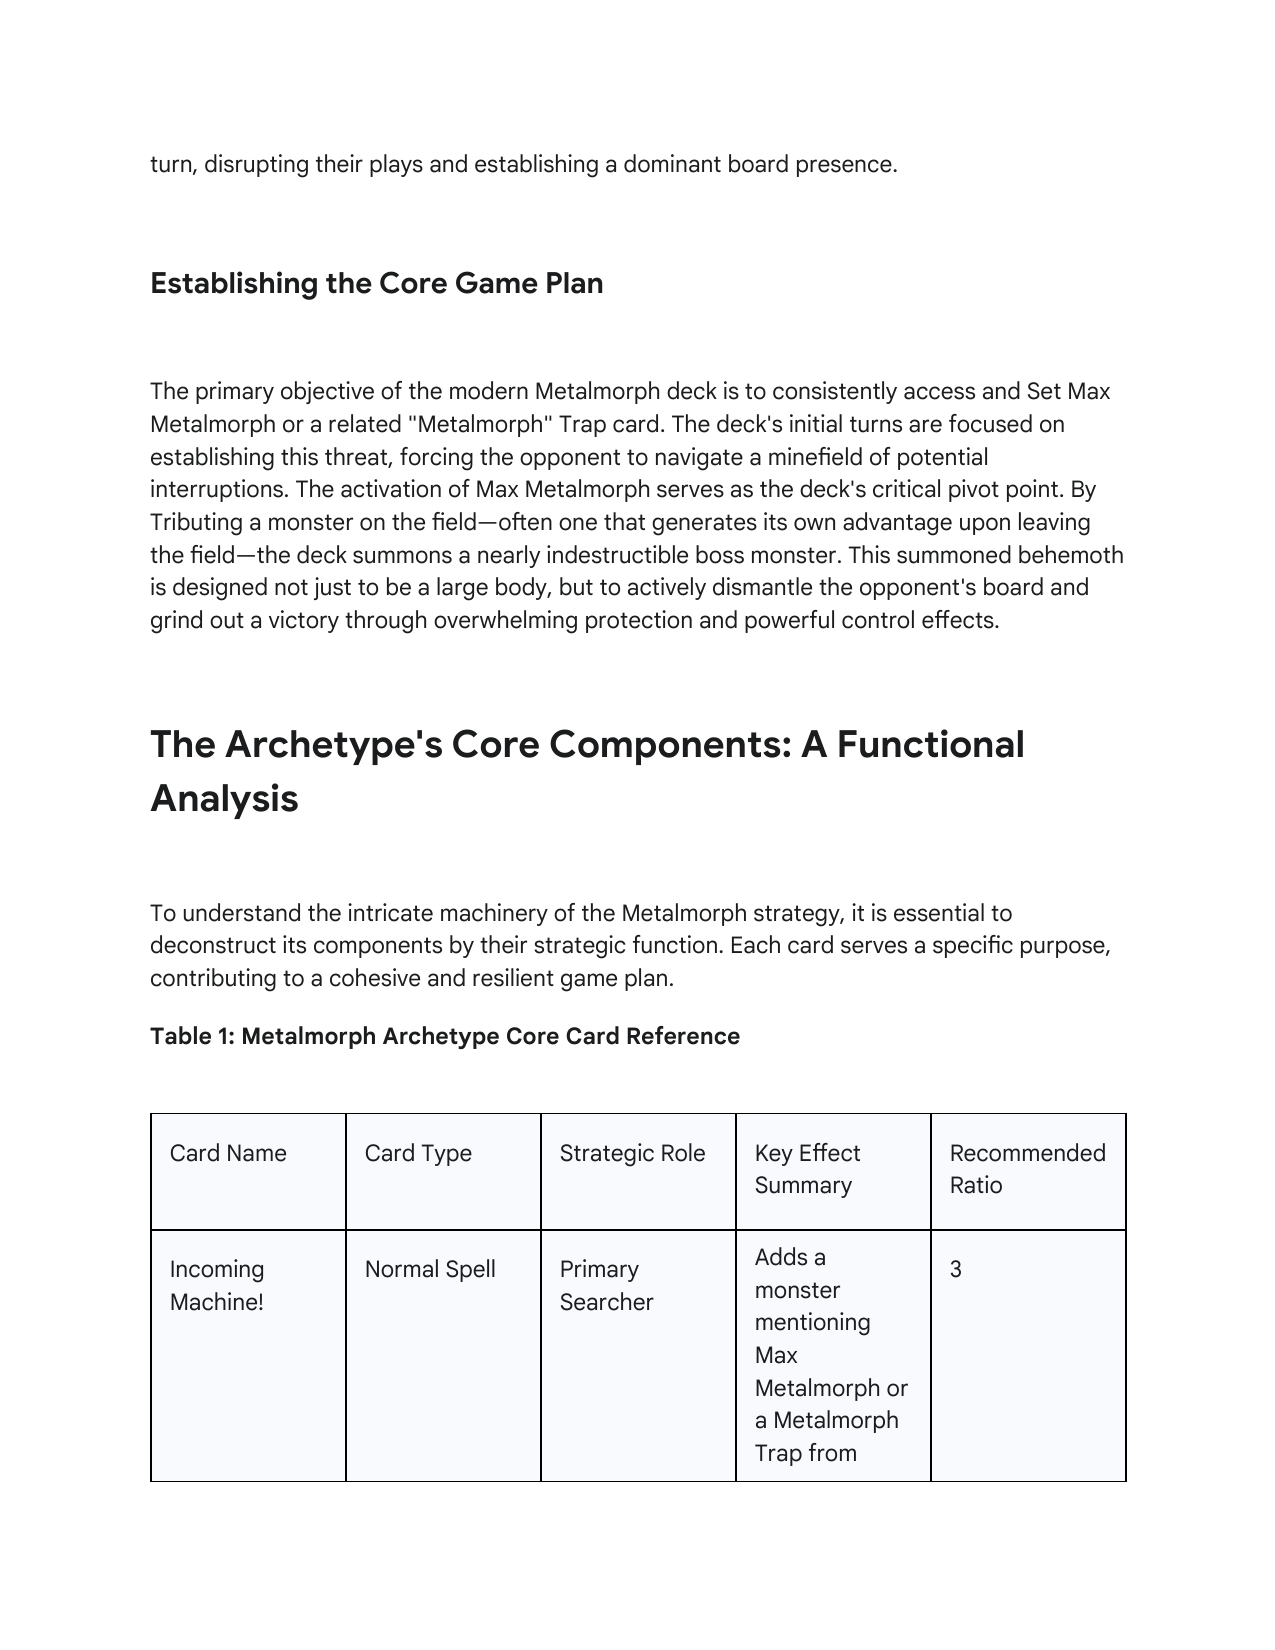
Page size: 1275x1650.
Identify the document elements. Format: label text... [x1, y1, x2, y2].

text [150, 150, 1125, 179]
table_header Strategic Role [542, 1114, 735, 1229]
table_cell Incoming Machine! [152, 1231, 345, 1481]
table_cell Primary Searcher [542, 1231, 735, 1481]
text To understand the intricate machinery of the Metalmorph strategy, it is essential to deconstruct its components by their strategic function. Each card serves a specific purpose, contributing to a cohesive and resilient game plan. [150, 899, 1125, 993]
subtitle Establishing the Core Game Plan [150, 265, 1125, 302]
table_cell 3 [932, 1231, 1125, 1481]
text Table 1: Metalmorph Archetype Core Card Reference [150, 1022, 1125, 1051]
table_header Card Type [347, 1114, 540, 1229]
subtitle The Archetype's Core Components: A Functional Analysis [150, 722, 1125, 822]
table_cell Normal Spell [347, 1231, 540, 1481]
table_header Card Name [152, 1114, 345, 1229]
text The primary objective of the modern Metalmorph deck is to consistently access and Set Max Metalmorph or a related "Metalmorph" Trap card. The deck's initial turns are focused on establishing this threat, forcing the opponent to navigate a minefield of potential interruptions. The activation of Max Metalmorph serves as the deck's critical pivot point. By Tributing a monster on the field—often one that generates its own advantage upon leaving the field—the deck summons a nearly indestructible boss monster. This summoned behemoth is designed not just to be a large body, but to actively dismantle the opponent's board and grind out a victory through overwhelming protection and powerful control effects. [150, 377, 1125, 635]
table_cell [737, 1231, 930, 1481]
table_header Key Effect Summary [737, 1114, 930, 1229]
table_header Recommended Ratio [932, 1114, 1125, 1229]
